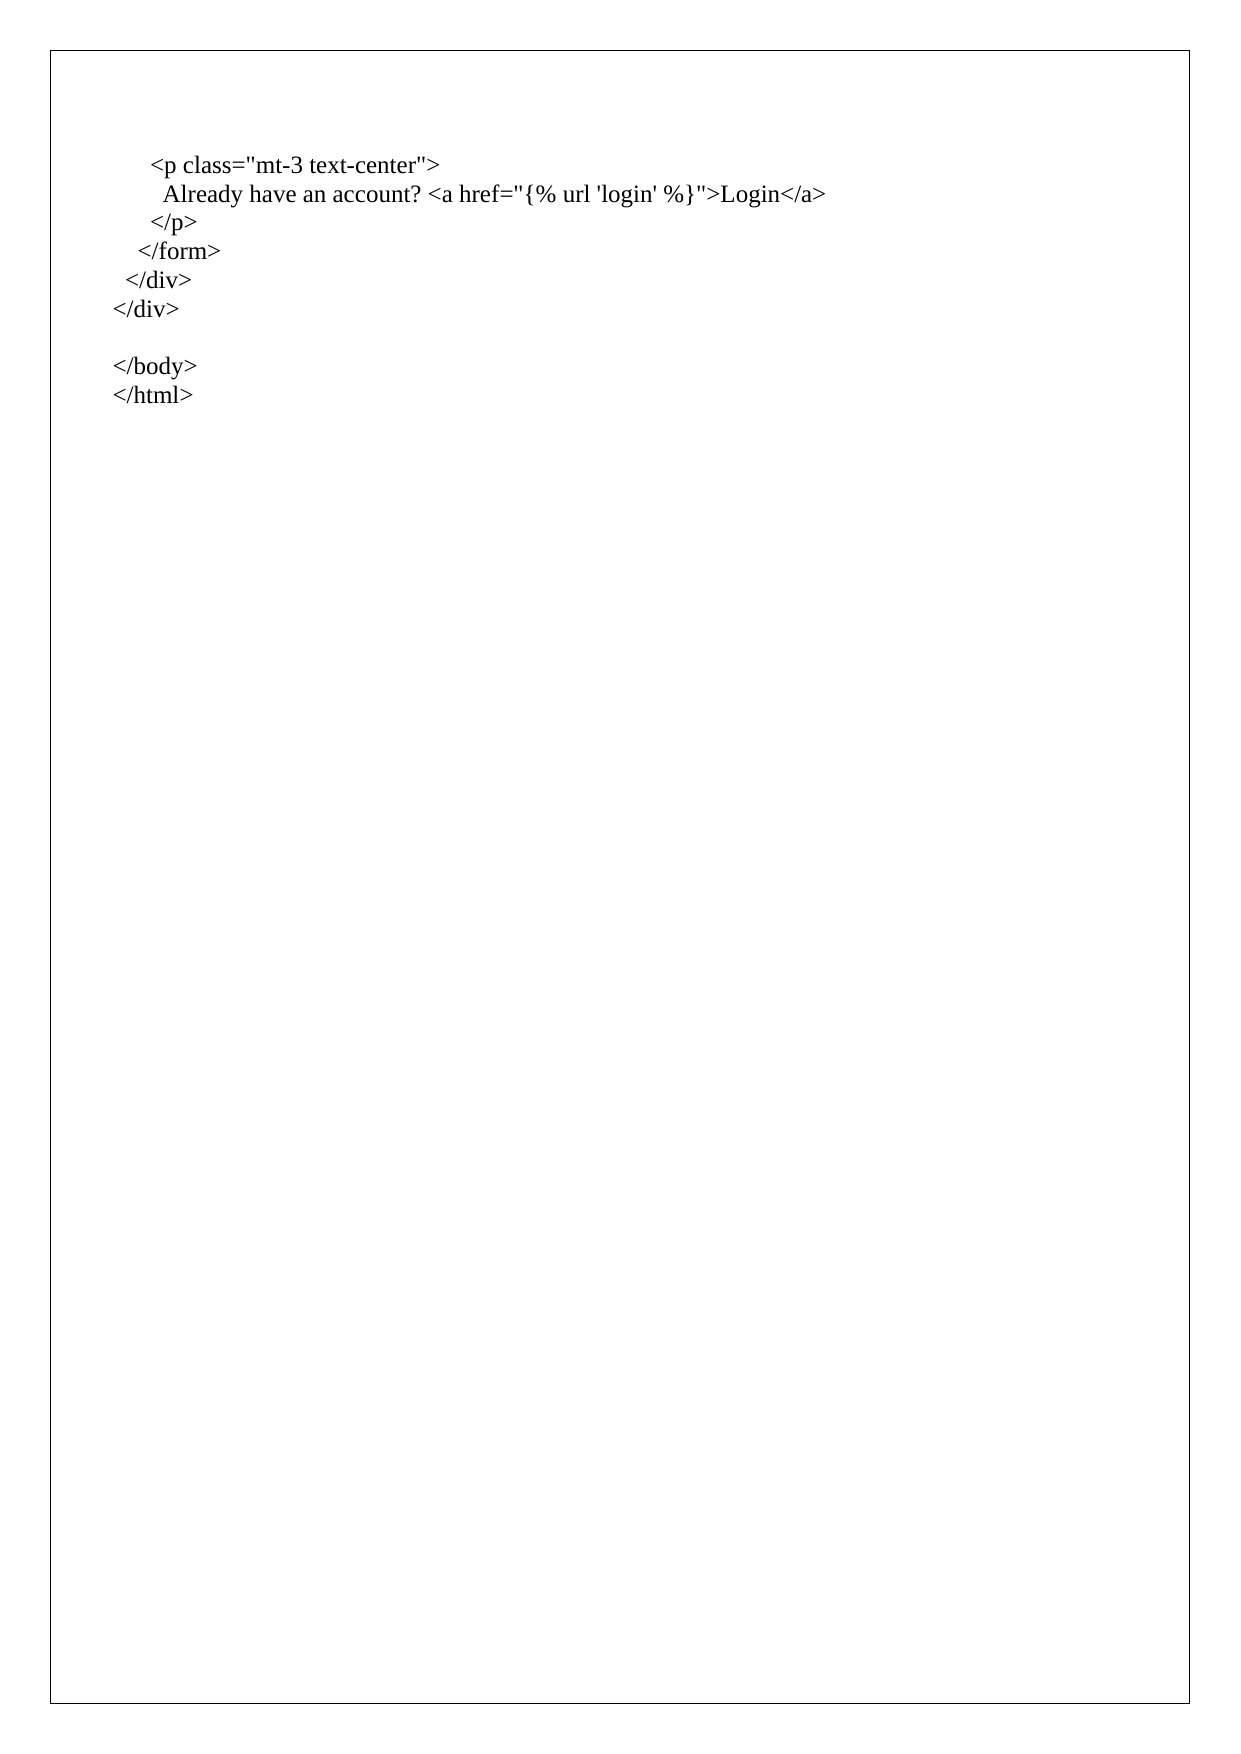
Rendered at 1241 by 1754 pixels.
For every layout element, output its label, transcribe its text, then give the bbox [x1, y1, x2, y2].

text </div> [112, 294, 1128, 322]
text </form> [112, 236, 1128, 265]
text </html> [112, 380, 1128, 409]
text </body> [112, 351, 1128, 380]
text Already have an account? <a href="{% url 'login' %}">Login</a> [112, 179, 1128, 207]
text </div> [112, 265, 1128, 294]
text </p> [112, 207, 1128, 236]
text <p class="mt-3 text-center"> [112, 150, 1128, 179]
